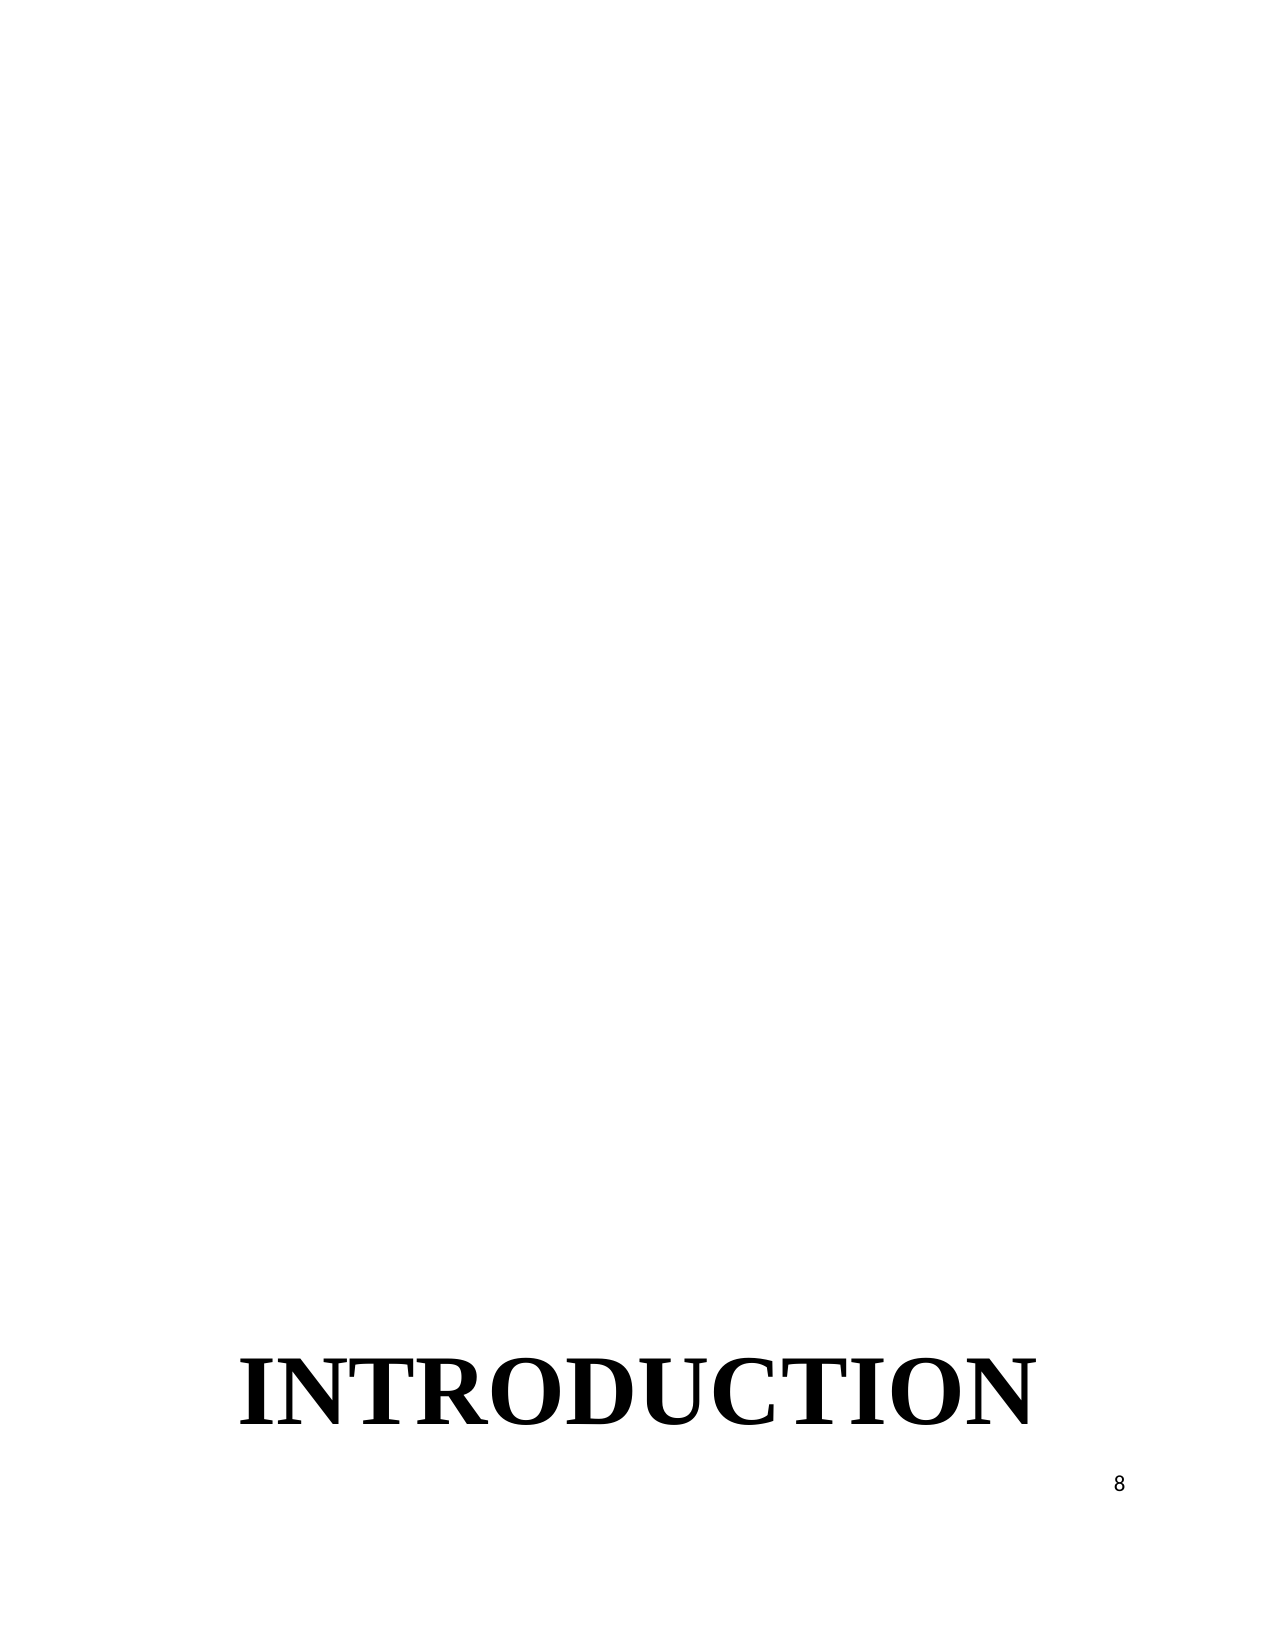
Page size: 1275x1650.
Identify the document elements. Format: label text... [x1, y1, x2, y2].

text INTRODUCTION [150, 1331, 1125, 1446]
